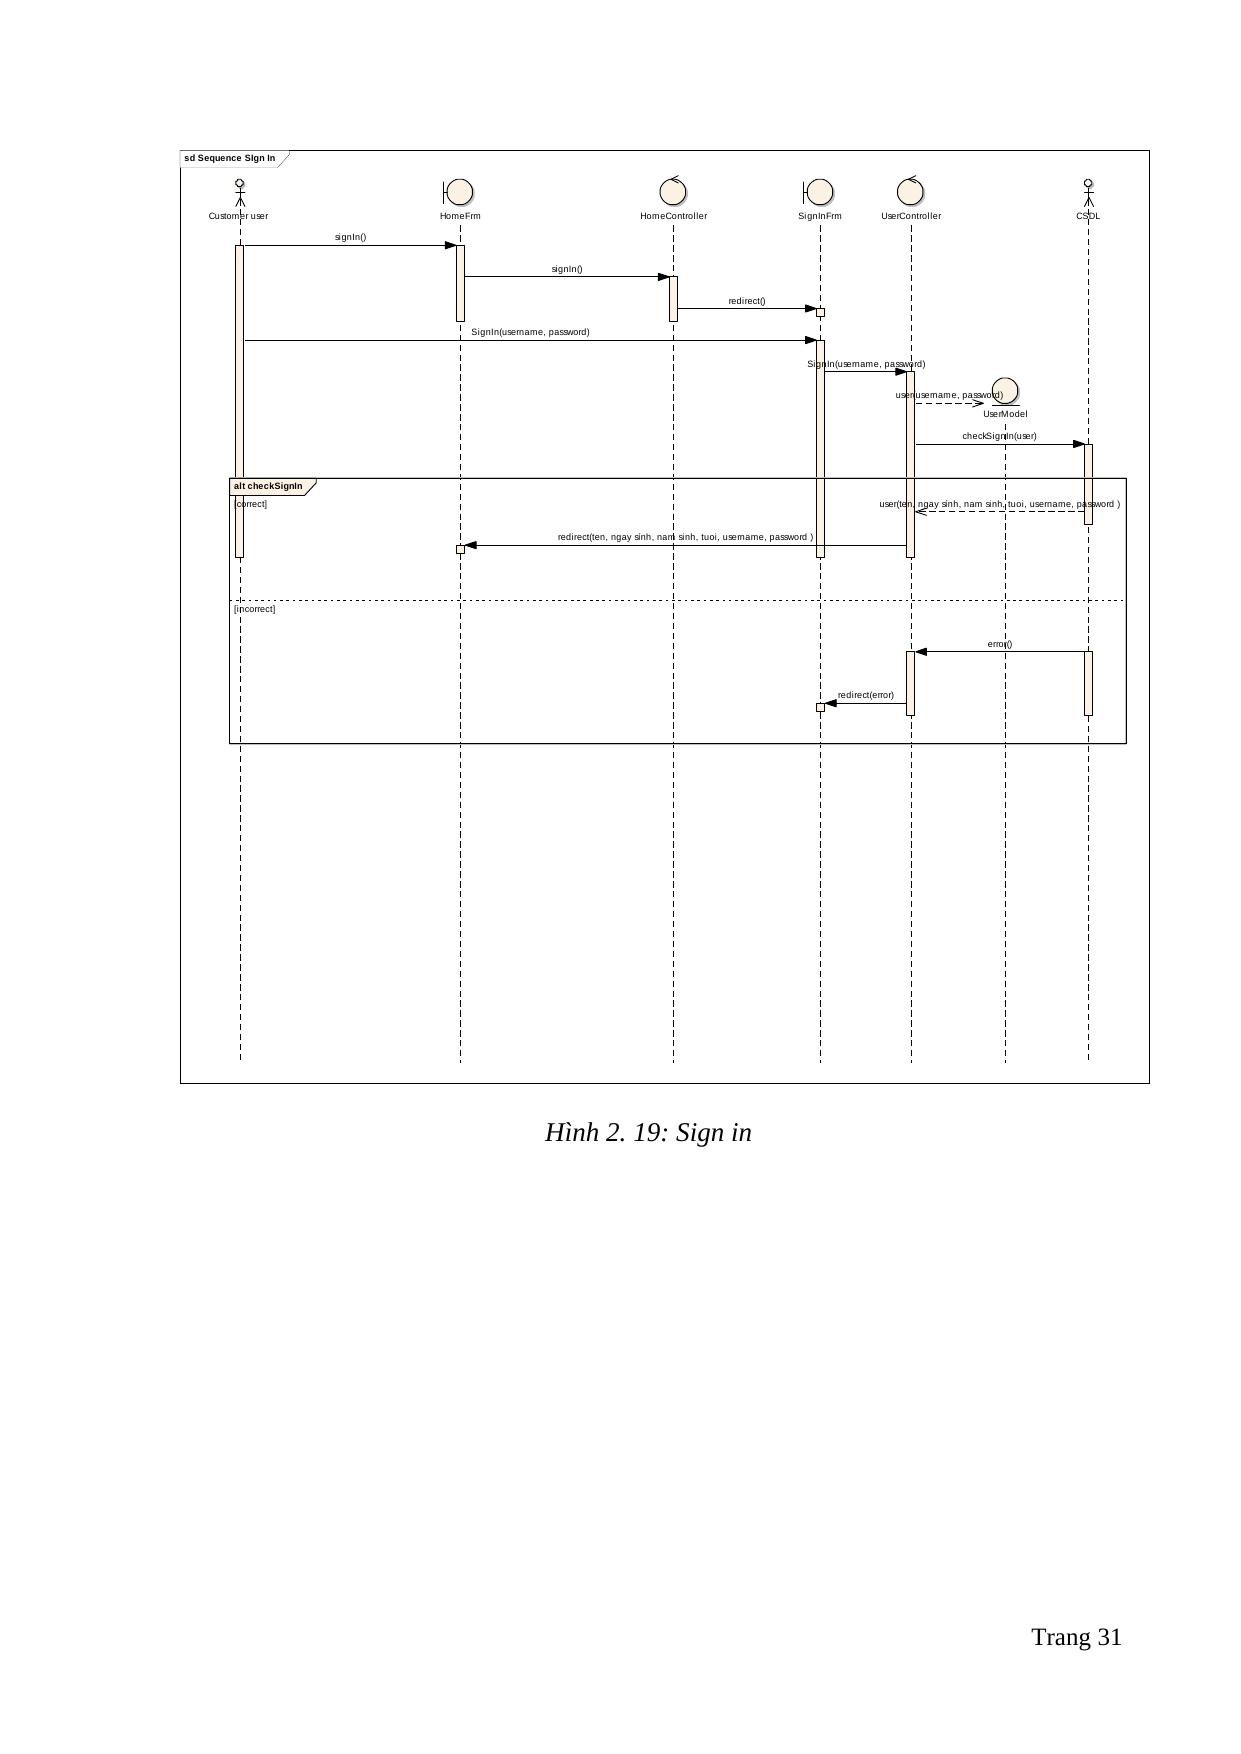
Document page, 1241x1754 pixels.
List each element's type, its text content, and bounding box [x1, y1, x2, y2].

text Hình 2. 19: Sign in [177, 1116, 1122, 1147]
